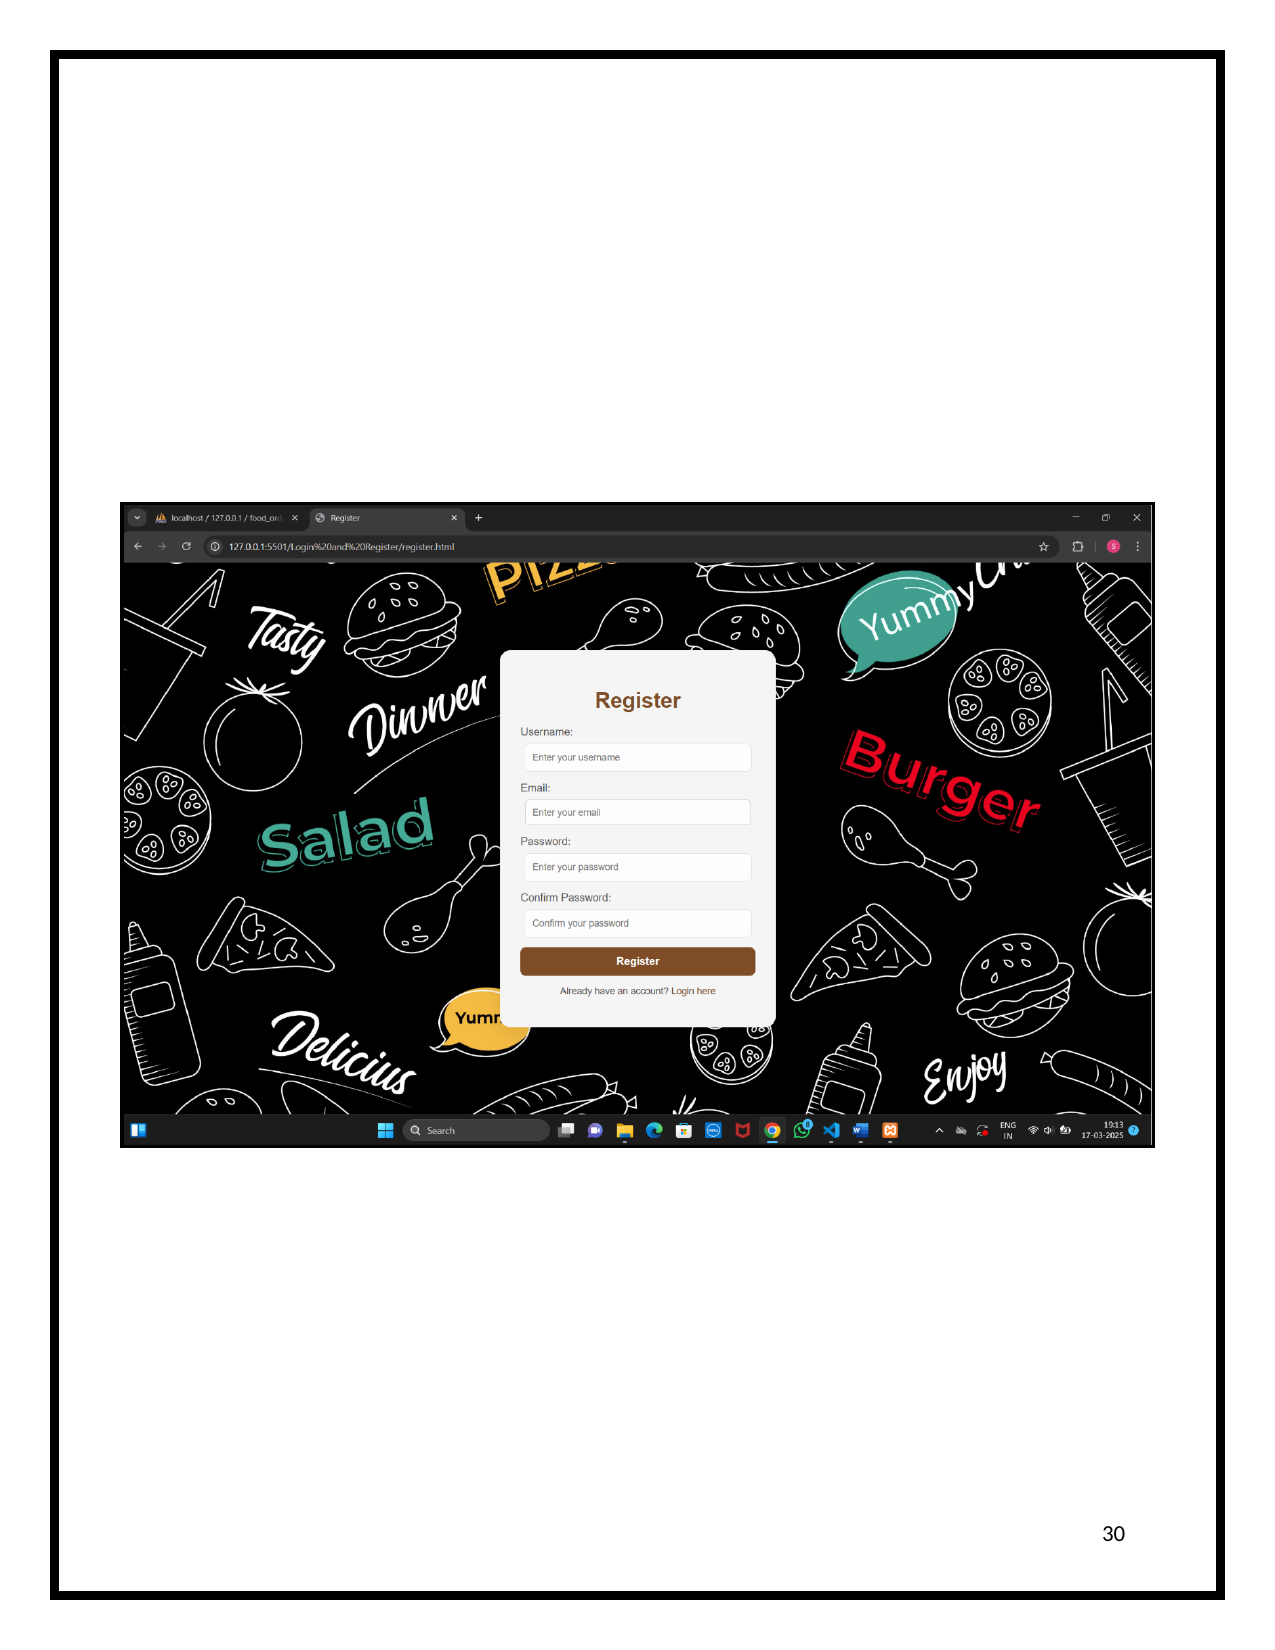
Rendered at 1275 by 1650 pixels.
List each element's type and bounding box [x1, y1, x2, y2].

picture [124, 505, 1152, 1145]
